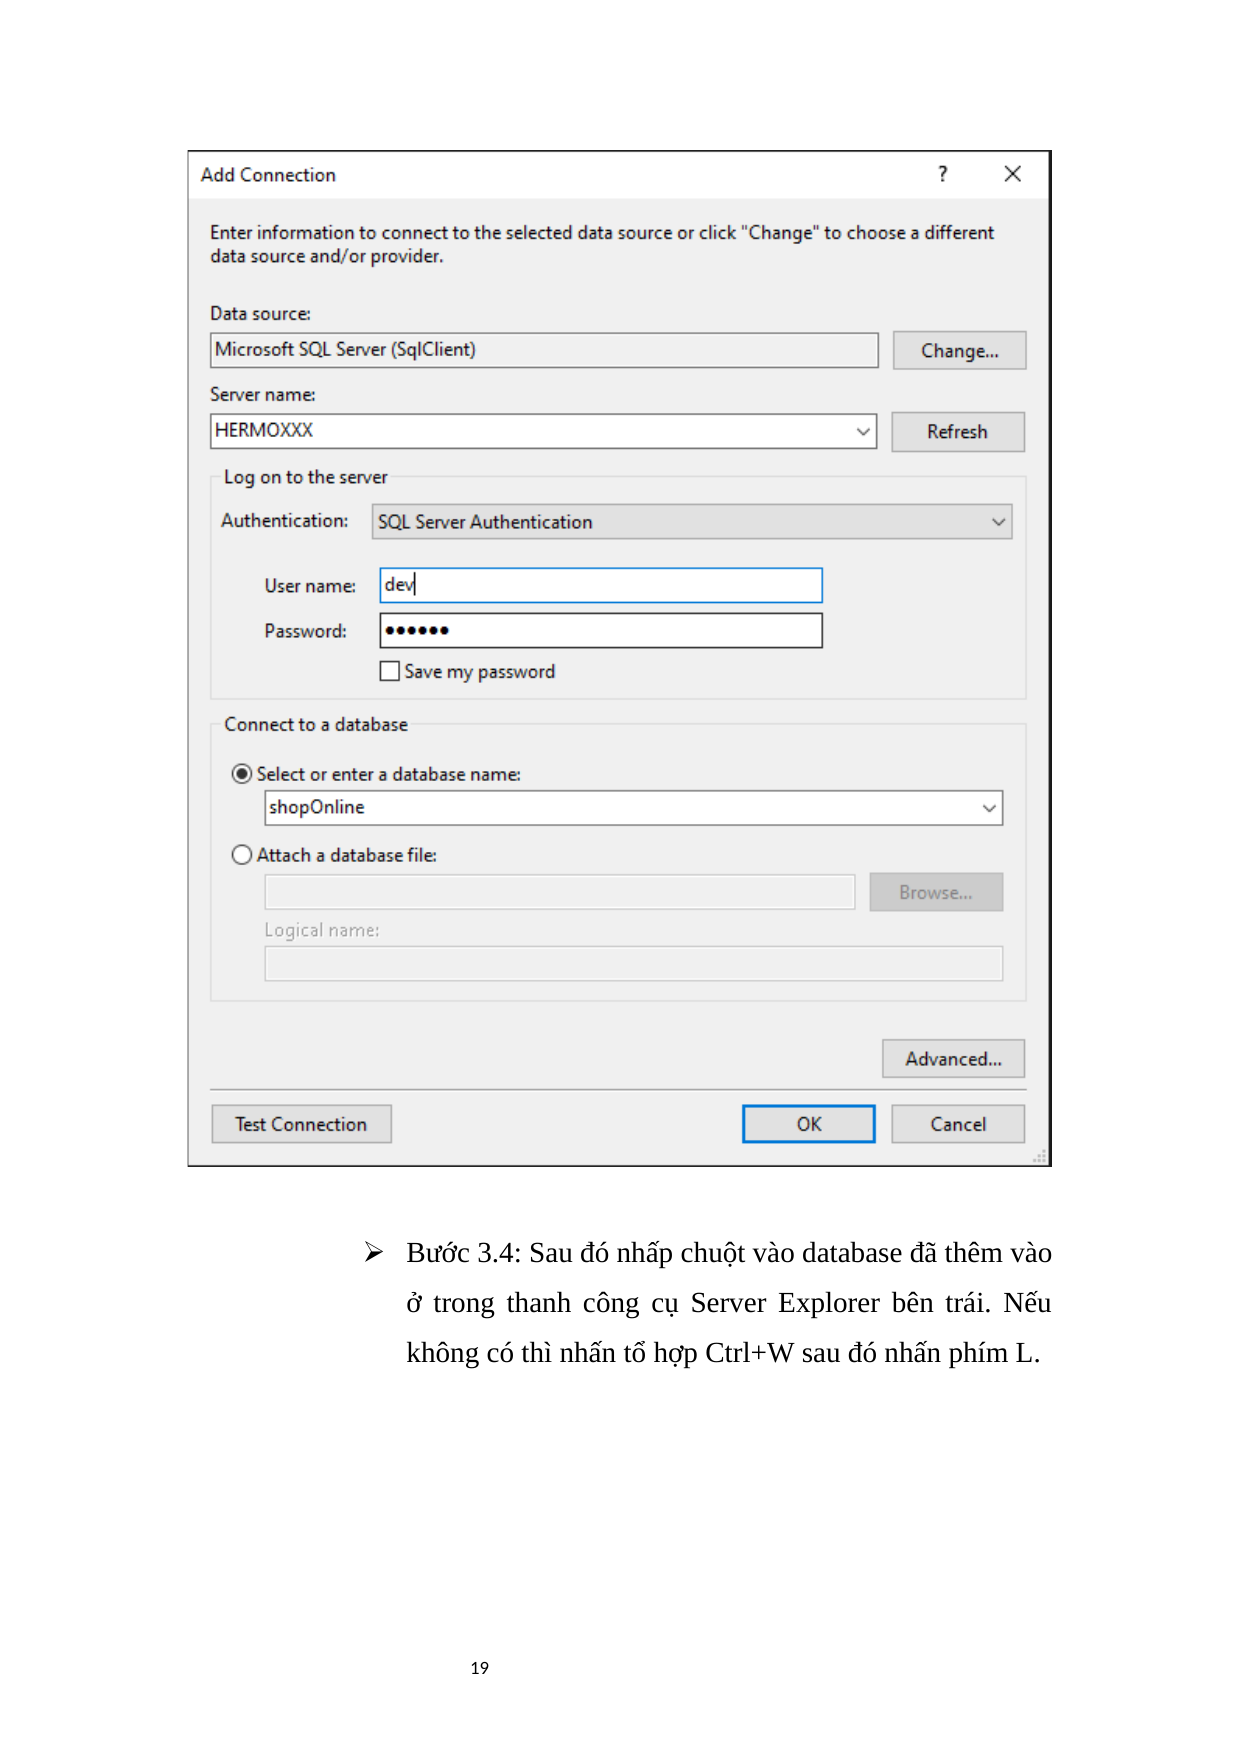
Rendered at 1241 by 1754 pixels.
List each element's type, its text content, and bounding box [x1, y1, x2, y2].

list Bước 3.4: Sau đó nhấp chuột vào database đã thêm vào ở trong thanh công cụ Server Explorer bên trái. Nếu không có thì nhấn tổ hợp Ctrl+W sau đó nhấn phím L. [362, 1235, 1053, 1369]
picture [187, 150, 1052, 1167]
